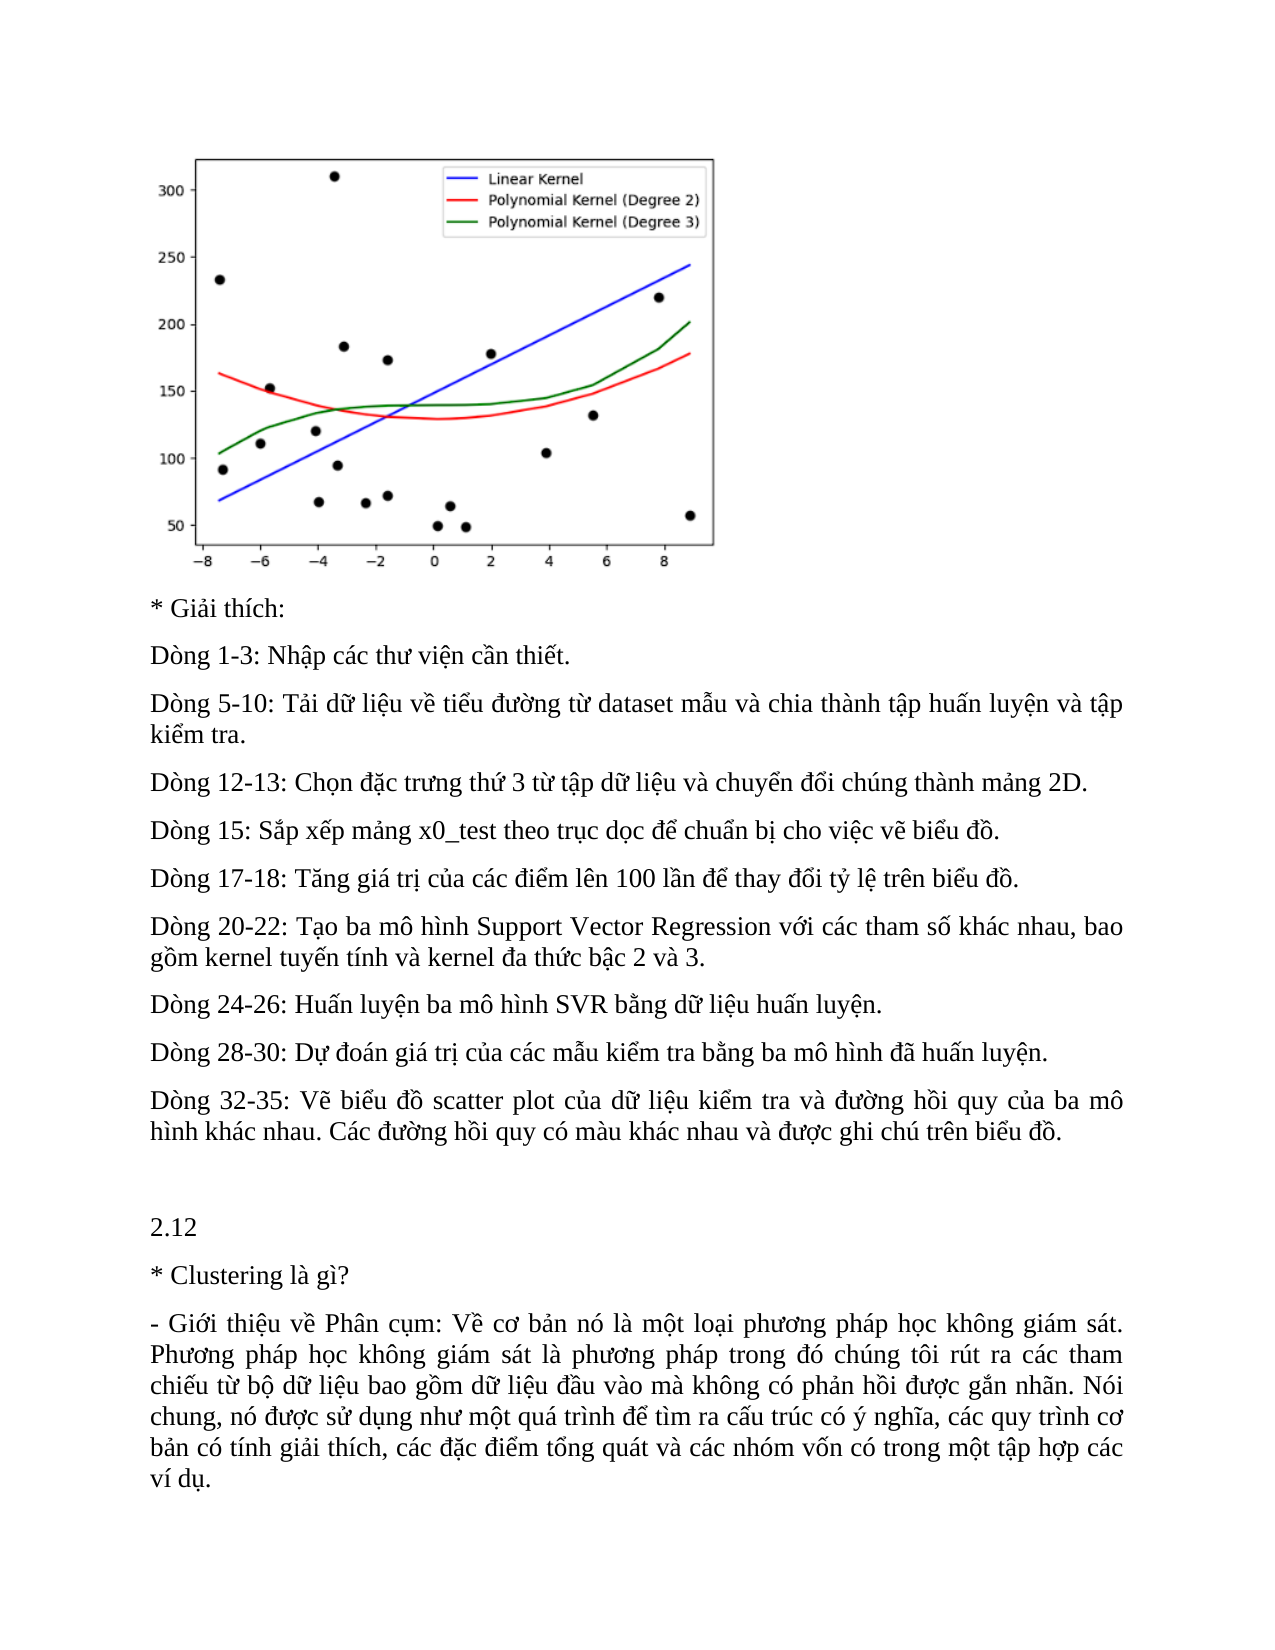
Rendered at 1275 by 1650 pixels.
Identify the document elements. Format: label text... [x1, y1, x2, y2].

text * Clustering là gì? [150, 1259, 1125, 1290]
text 2.12 [150, 1211, 1125, 1242]
text * Giải thích: [150, 592, 1125, 623]
text Dòng 1-3: Nhập các thư viện cần thiết. [150, 639, 1125, 671]
text Dòng 20-22: Tạo ba mô hình Support Vector Regression với các tham số khác nhau, bao gồm kernel tuyến tính và kernel đa thức bậc 2 và 3. [150, 910, 1125, 972]
text Dòng 24-26: Huấn luyện ba mô hình SVR bằng dữ liệu huấn luyện. [150, 989, 1125, 1020]
text Dòng 32-35: Vẽ biểu đồ scatter plot của dữ liệu kiểm tra và đường hồi quy của ba mô hình khác nhau. Các đường hồi quy có màu khác nhau và được ghi chú trên biểu đồ. [150, 1084, 1125, 1147]
text Dòng 17-18: Tăng giá trị của các điểm lên 100 lần để thay đổi tỷ lệ trên biểu đồ. [150, 862, 1125, 893]
text Dòng 12-13: Chọn đặc trưng thứ 3 từ tập dữ liệu và chuyển đổi chúng thành mảng 2D. [150, 766, 1125, 797]
text - Giới thiệu về Phân cụm: Về cơ bản nó là một loại phương pháp học không giám sát. Phương pháp học không giám sát là phương pháp trong đó chúng tôi rút ra các tham chiếu từ bộ dữ liệu bao gồm dữ liệu đầu vào mà không có phản hồi được gắn nhãn. Nói chung, nó được sử dụng như một quá trình để tìm ra cấu trúc có ý nghĩa, các quy trình cơ bản có tính giải thích, các đặc điểm tổng quát và các nhóm vốn có trong một tập hợp các ví dụ. [150, 1307, 1125, 1493]
text Dòng 5-10: Tải dữ liệu về tiểu đường từ dataset mẫu và chia thành tập huấn luyện và tập kiểm tra. [150, 687, 1125, 749]
text Dòng 15: Sắp xếp mảng x0_test theo trục dọc để chuẩn bị cho việc vẽ biểu đồ. [150, 814, 1125, 845]
text Dòng 28-30: Dự đoán giá trị của các mẫu kiểm tra bằng ba mô hình đã huấn luyện. [150, 1036, 1125, 1068]
picture [150, 150, 722, 575]
